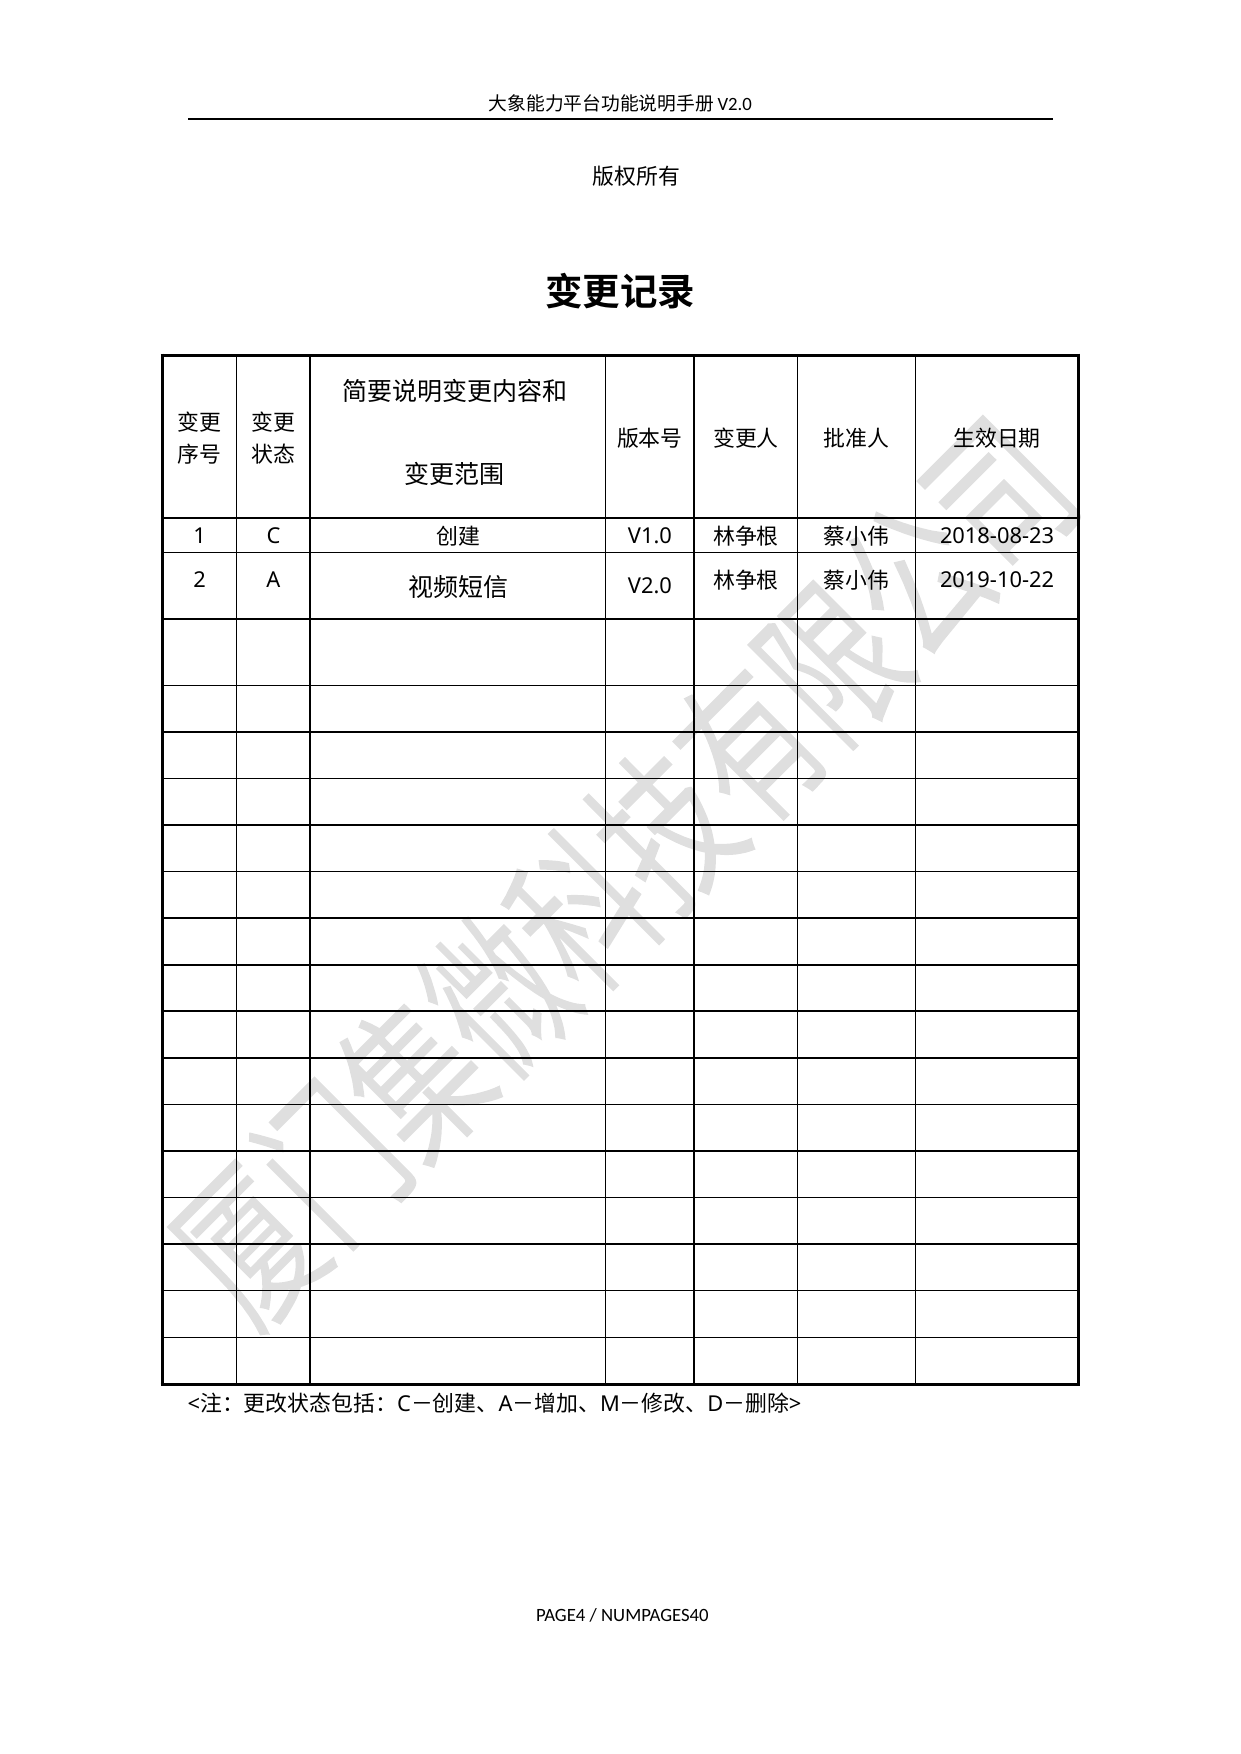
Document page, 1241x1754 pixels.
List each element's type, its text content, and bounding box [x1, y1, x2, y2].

table_cell [606, 1059, 693, 1103]
table_cell [798, 872, 915, 917]
table_cell [311, 620, 605, 684]
table_cell [237, 1152, 309, 1197]
table_cell [798, 966, 915, 1010]
table_cell [606, 1245, 693, 1290]
table_cell [798, 1338, 915, 1383]
table_cell [237, 1245, 309, 1290]
table_cell [916, 1245, 1077, 1290]
table_cell 2 [164, 553, 236, 618]
table_cell C [237, 519, 309, 551]
table_cell [916, 1152, 1077, 1197]
table_cell [695, 826, 797, 871]
table_cell [798, 1198, 915, 1243]
table_cell V1.0 [606, 519, 693, 551]
table_cell [237, 779, 309, 824]
table_cell [237, 1338, 309, 1383]
table_cell [916, 1338, 1077, 1383]
table_cell [695, 686, 797, 731]
table_cell [311, 1291, 605, 1336]
table_cell [916, 779, 1077, 824]
table_cell [237, 733, 309, 778]
table_cell [237, 620, 309, 684]
table_cell [798, 1152, 915, 1197]
table_cell [237, 826, 309, 871]
table_cell 蔡小伟 [798, 519, 915, 551]
table_header 简要说明变更内容和 变更范围 [311, 357, 605, 517]
table_cell [164, 1105, 236, 1150]
table_cell [164, 1338, 236, 1383]
table_header 批准人 [798, 357, 915, 517]
table_cell [311, 1012, 605, 1057]
table_cell [311, 966, 605, 1010]
table_cell [798, 686, 915, 731]
table_cell [606, 1152, 693, 1197]
table_cell [695, 872, 797, 917]
table_cell [164, 1245, 236, 1290]
table_cell [606, 1012, 693, 1057]
table_cell [695, 620, 797, 684]
table_cell [695, 1291, 797, 1336]
table_header 变更人 [695, 357, 797, 517]
table_cell [916, 919, 1077, 964]
table_cell [695, 1105, 797, 1150]
table_cell [798, 779, 915, 824]
table_cell [606, 1198, 693, 1243]
table_cell [164, 872, 236, 917]
table_cell 蔡小伟 [798, 553, 915, 618]
table_cell [311, 1338, 605, 1383]
table_cell [311, 686, 605, 731]
table_cell [237, 1105, 309, 1150]
table_cell 2018-08-23 [916, 519, 1077, 551]
table_cell [606, 966, 693, 1010]
table_cell [164, 1152, 236, 1197]
table_cell [916, 1059, 1077, 1103]
table_cell [798, 1291, 915, 1336]
table_cell [237, 686, 309, 731]
table_cell [695, 919, 797, 964]
table_cell [798, 1105, 915, 1150]
table_cell 视频短信 [311, 553, 605, 618]
table_cell [798, 826, 915, 871]
table_cell [164, 686, 236, 731]
table_cell [916, 1198, 1077, 1243]
table_cell [916, 826, 1077, 871]
table_cell [695, 1012, 797, 1057]
table_cell [237, 919, 309, 964]
table_cell [311, 919, 605, 964]
table_cell [237, 1291, 309, 1336]
table_cell [237, 966, 309, 1010]
table_cell A [237, 553, 309, 618]
table_cell [606, 1338, 693, 1383]
table_cell [606, 779, 693, 824]
table_cell V2.0 [606, 553, 693, 618]
table_cell 创建 [311, 519, 605, 551]
table_cell [695, 733, 797, 778]
table_cell [164, 733, 236, 778]
table_cell [164, 1291, 236, 1336]
table_cell [695, 1152, 797, 1197]
text 变更记录 [187, 256, 1053, 321]
table_cell [695, 966, 797, 1010]
table_cell [164, 919, 236, 964]
table_cell [695, 1059, 797, 1103]
table_cell [164, 826, 236, 871]
table_cell [916, 686, 1077, 731]
text <注：更改状态包括：C－创建、A－增加、M－修改、D－删除> [187, 1386, 1053, 1418]
table_cell [695, 779, 797, 824]
table_cell [311, 779, 605, 824]
table_header 版本号 [606, 357, 693, 517]
table_header 变更 序号 [164, 357, 236, 517]
table_cell [606, 686, 693, 731]
table_cell [164, 1012, 236, 1057]
table_cell [916, 1012, 1077, 1057]
table_cell [916, 733, 1077, 778]
table_cell [237, 1012, 309, 1057]
table_cell 1 [164, 519, 236, 551]
table_cell [164, 1198, 236, 1243]
table_cell [798, 620, 915, 684]
table_cell [916, 1291, 1077, 1336]
table_cell [606, 919, 693, 964]
table_cell [916, 620, 1077, 684]
table_cell [311, 826, 605, 871]
table_cell [606, 620, 693, 684]
table_cell [311, 1105, 605, 1150]
table_cell [311, 1152, 605, 1197]
table_cell [311, 1245, 605, 1290]
table_cell [164, 779, 236, 824]
table_cell 林争根 [695, 553, 797, 618]
table_cell 林争根 [695, 519, 797, 551]
table_cell [798, 1012, 915, 1057]
table_cell [798, 1245, 915, 1290]
table_cell [311, 733, 605, 778]
table_cell [237, 872, 309, 917]
table_cell [695, 1245, 797, 1290]
table_header 生效日期 [916, 357, 1077, 517]
table_cell [311, 872, 605, 917]
table_cell [916, 1105, 1077, 1150]
table_cell [606, 872, 693, 917]
table_cell [606, 826, 693, 871]
table_cell 2019-10-22 [916, 553, 1077, 618]
table_cell [798, 919, 915, 964]
table_cell [164, 620, 236, 684]
table_cell [237, 1059, 309, 1103]
table_cell [798, 1059, 915, 1103]
table_cell [798, 733, 915, 778]
table_cell [695, 1338, 797, 1383]
table_header 变更 状态 [237, 357, 309, 517]
table_cell [164, 1059, 236, 1103]
table_cell [311, 1198, 605, 1243]
table_cell [916, 966, 1077, 1010]
table_cell [916, 872, 1077, 917]
table_cell [311, 1059, 605, 1103]
text 版权所有 [187, 158, 1053, 191]
table_cell [606, 733, 693, 778]
table_cell [606, 1105, 693, 1150]
table_cell [695, 1198, 797, 1243]
table_cell [606, 1291, 693, 1336]
table_cell [237, 1198, 309, 1243]
table_cell [164, 966, 236, 1010]
